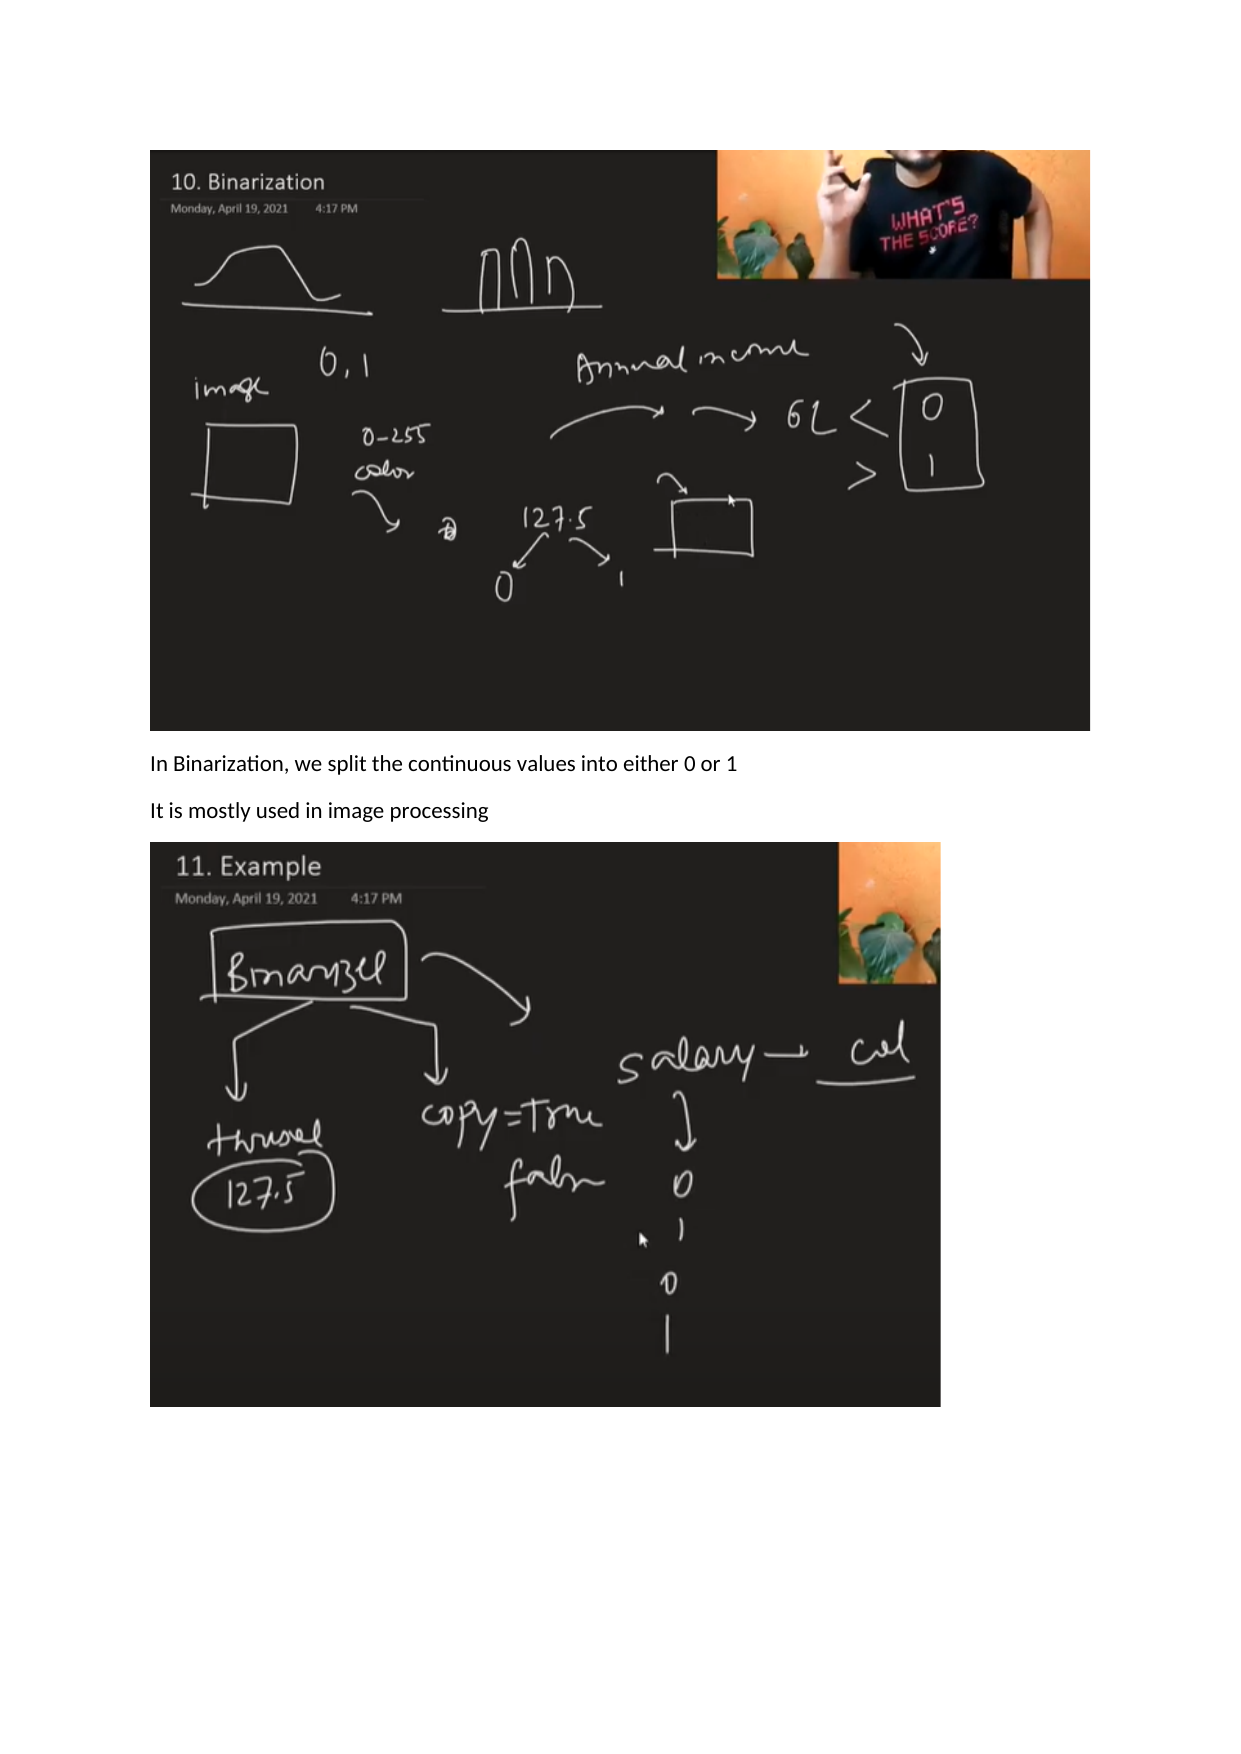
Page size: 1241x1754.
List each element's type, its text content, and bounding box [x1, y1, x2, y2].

picture [150, 842, 941, 1407]
text It is mostly used in image processing [150, 796, 1090, 824]
text In Binarization, we split the continuous values into either 0 or 1 [150, 749, 1090, 777]
picture [150, 150, 1091, 731]
